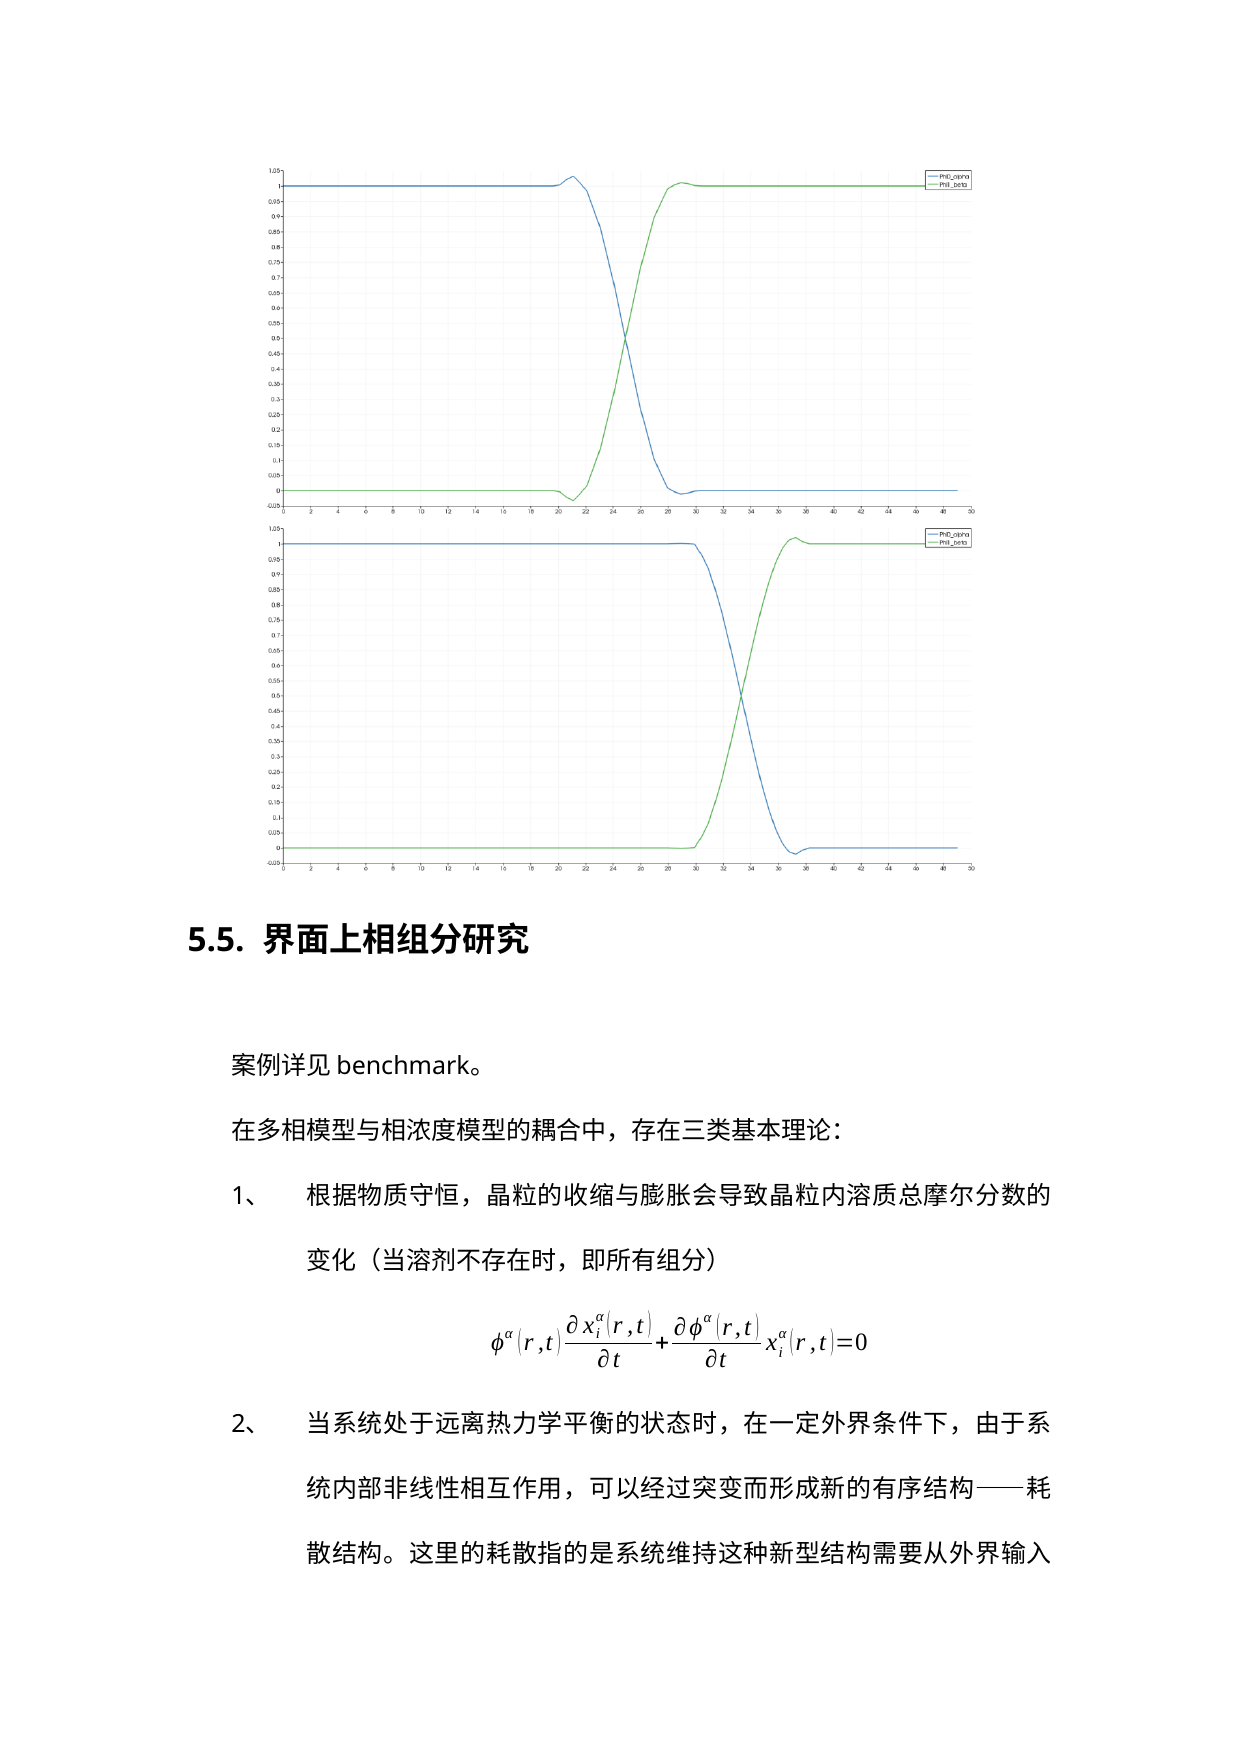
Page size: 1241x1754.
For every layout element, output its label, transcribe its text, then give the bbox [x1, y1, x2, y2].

list 根据物质守恒，晶粒的收缩与膨胀会导致晶粒内溶质总摩尔分数的变化（当溶剂不存在时，即所有组分） [231, 1161, 1053, 1291]
picture [263, 162, 978, 517]
text 在多相模型与相浓度模型的耦合中，存在三类基本理论： [187, 1096, 1053, 1161]
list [231, 1389, 1053, 1584]
text 案例详见benchmark。 [231, 1031, 1053, 1096]
picture [263, 519, 978, 874]
subtitle 界面上相组分研究 [187, 904, 1053, 969]
